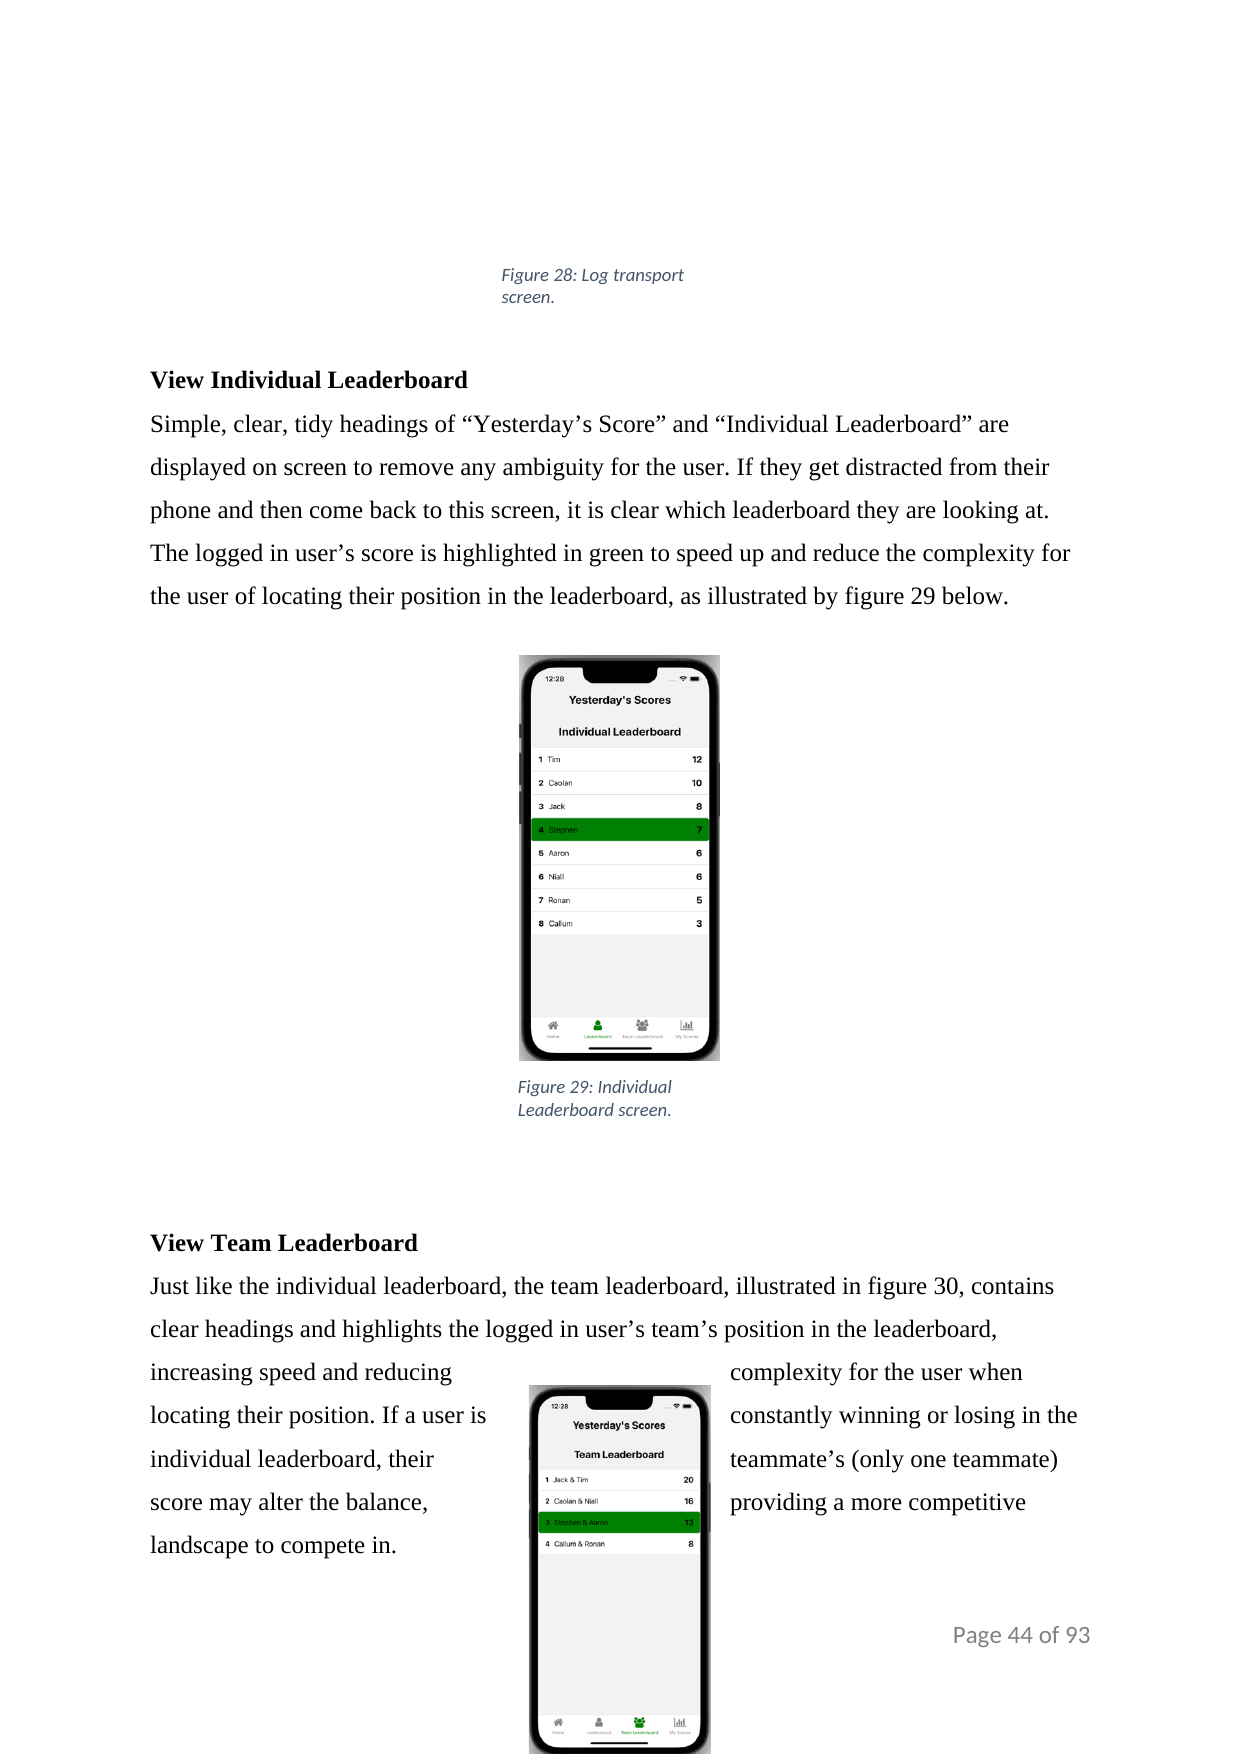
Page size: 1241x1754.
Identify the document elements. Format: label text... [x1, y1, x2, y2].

text Just like the individual leaderboard, the team leaderboard, illustrated in figure 30, contains clear headings and highlights the logged in user’s team’s position in the leaderboard, increasing speed and reducing complexity for the user when locating their position. If a user is constantly winning or losing in the individual leaderboard, their teammate’s (only one teammate) score may alter the balance, providing a more competitive landscape to compete in. [150, 1271, 1090, 1559]
picture [527, 1385, 711, 1752]
picture [517, 655, 720, 1058]
text The logged in user’s score is highlighted in green to speed up and reduce the complexity for the user of locating their position in the leaderboard, as illustrated by figure 29 below. [150, 538, 1090, 610]
text View Individual Leaderboard [150, 366, 1090, 394]
text Simple, clear, tidy headings of “Yesterday’s Score” and “Individual Leaderboard” are displayed on screen to remove any ambiguity for the user. If they get distracted from their phone and then come back to this screen, it is clear which leaderboard they are looking at. [150, 409, 1090, 524]
text View Team Leaderboard [150, 1228, 1090, 1257]
